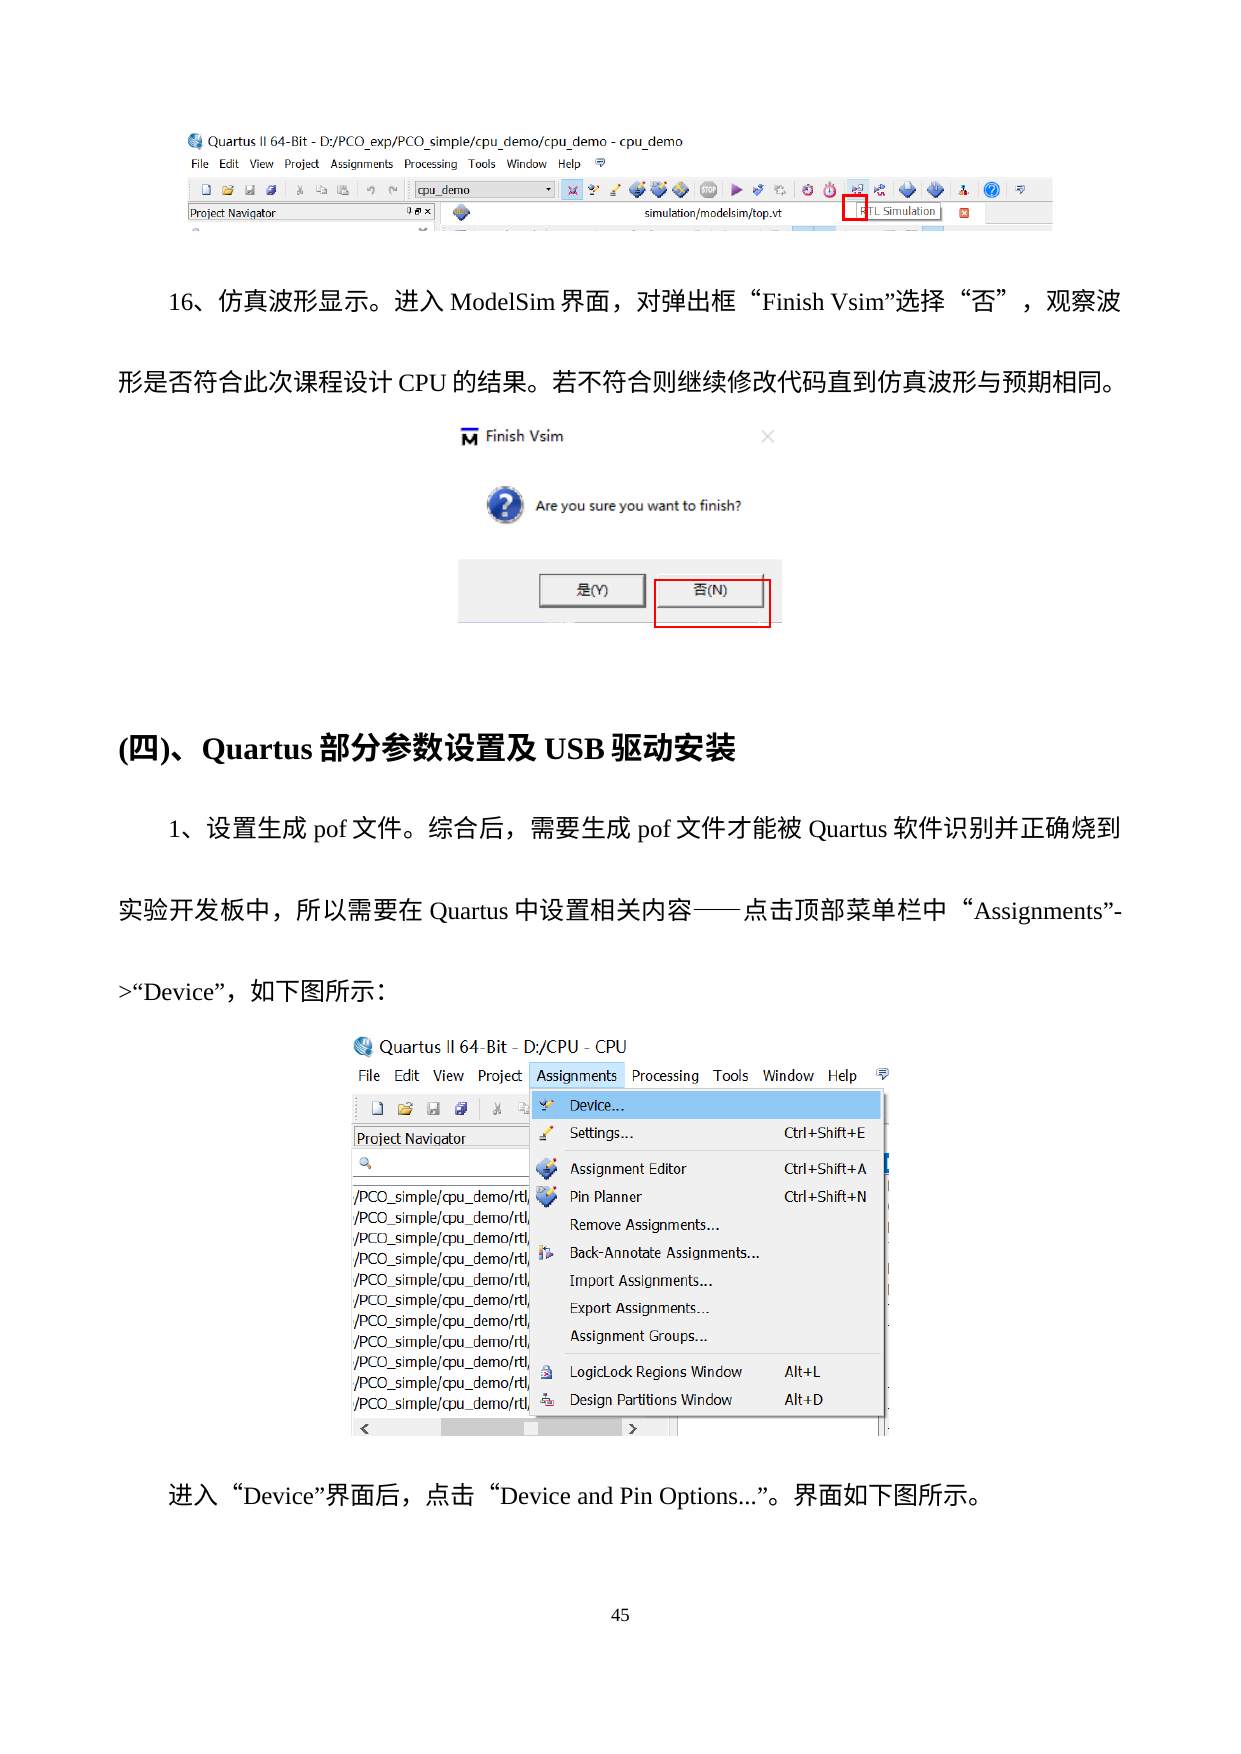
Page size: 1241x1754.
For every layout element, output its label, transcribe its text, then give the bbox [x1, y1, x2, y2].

picture [458, 422, 783, 623]
subtitle (四)、Quartus部分参数设置及USB驱动安装 [118, 713, 1122, 778]
text 16、仿真波形显示。进入ModelSim界面，对弹出框“Finish Vsim”选择“否”，观察波形是否符合此次课程设计CPU的结果。若不符合则继续修改代码直到仿真波形与预期相同。 [118, 267, 1122, 413]
picture [656, 581, 769, 623]
picture [187, 129, 1053, 231]
text 进入“Device”界面后，点击“Device and Pin Options...”。界面如下图所示。 [118, 1461, 1122, 1526]
text 1、设置生成pof文件。综合后，需要生成pof文件才能被Quartus软件识别并正确烧到实验开发板中，所以需要在Quartus中设置相关内容——点击顶部菜单栏中“Assignments”->“Device”，如下图所示： [118, 794, 1122, 1022]
picture [351, 1031, 889, 1436]
